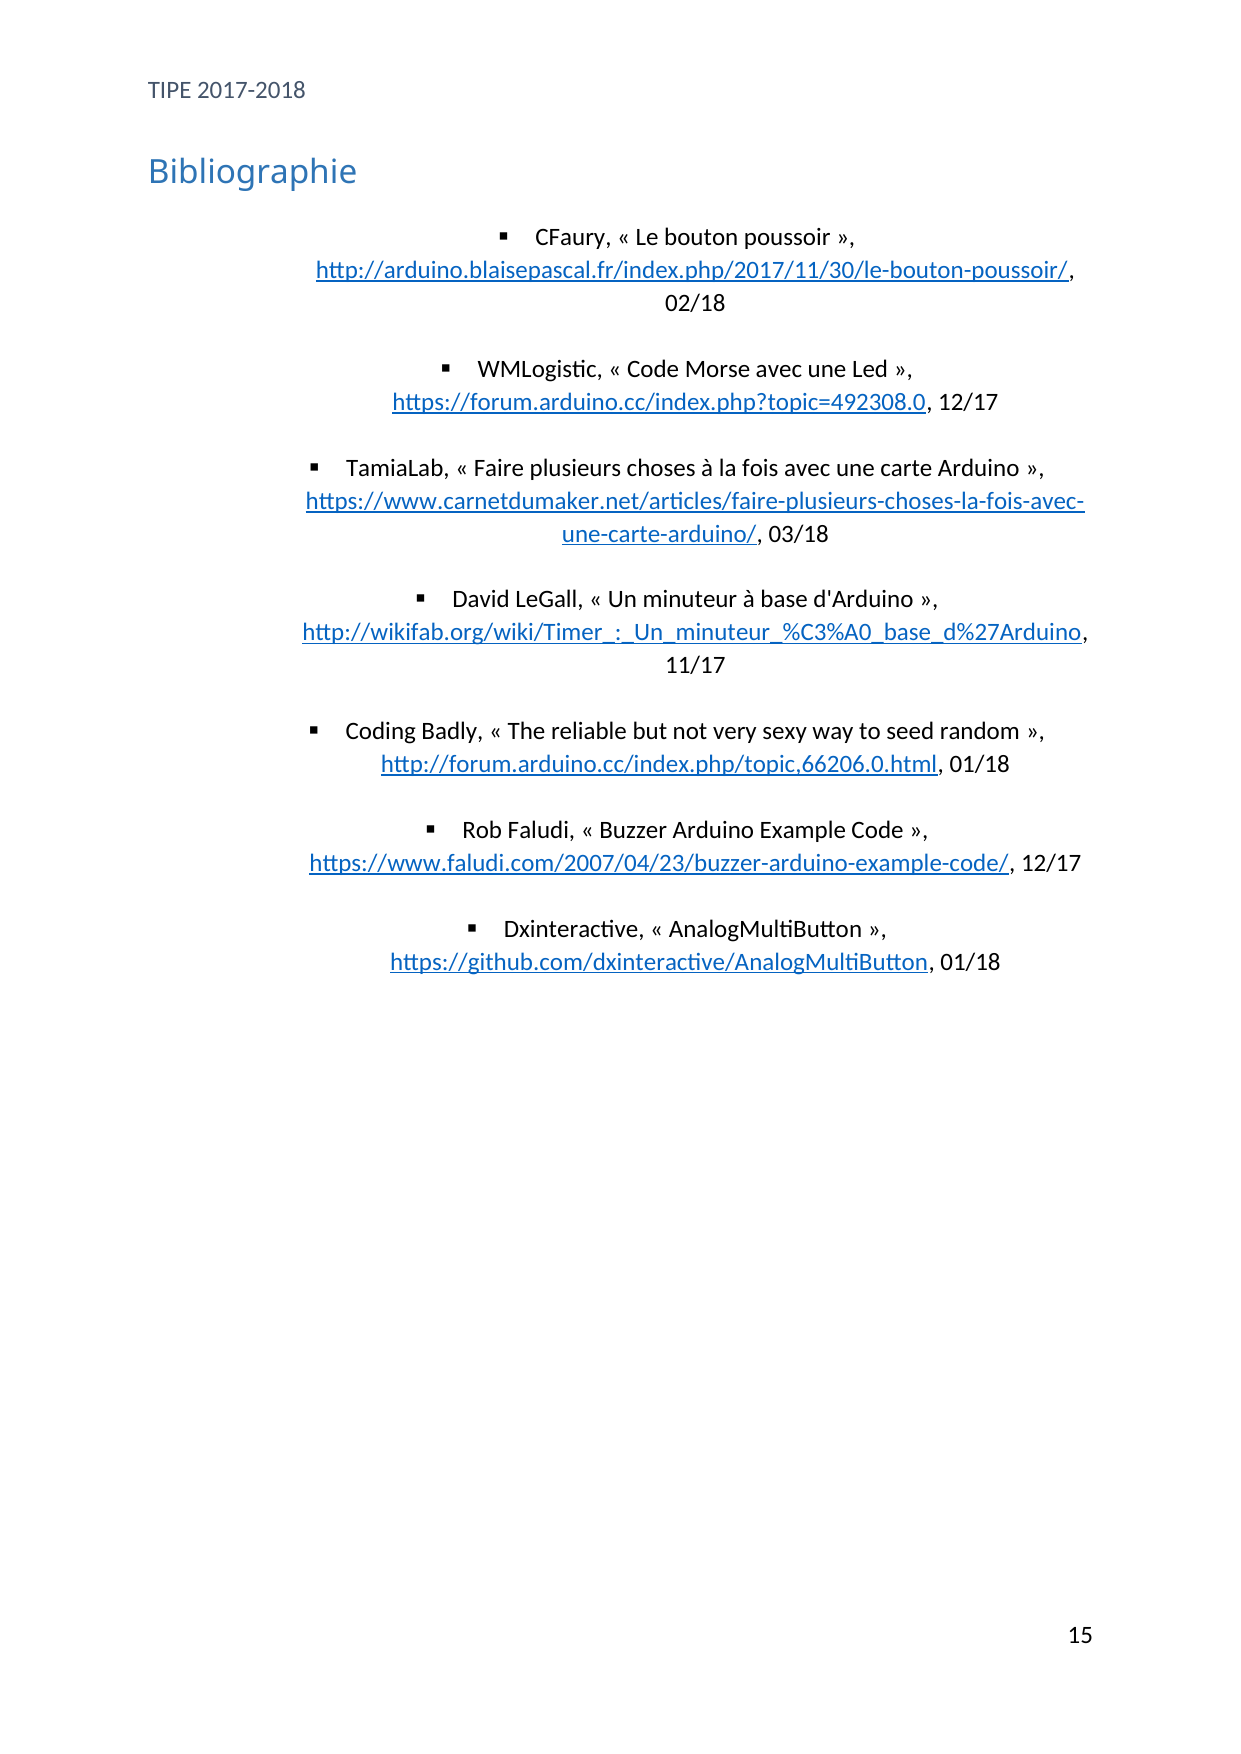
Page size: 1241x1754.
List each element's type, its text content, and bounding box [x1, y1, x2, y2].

list David LeGall, « Un minuteur à base d'Arduino », http://wikifab.org/wiki/Timer_:_Un_minuteur_%C3%A0_base_d%27Arduino, 11/17 [260, 584, 1093, 680]
list Rob Faludi, « Buzzer Arduino Example Code », https://www.faludi.com/2007/04/23/buzzer-arduino-example-code/, 12/17 [260, 814, 1093, 910]
list WMLogistic, « Code Morse avec une Led », https://forum.arduino.cc/index.php?topic=492308.0, 12/17 [260, 353, 1093, 417]
list Coding Badly, « The reliable but not very sexy way to seed random », http://forum.arduino.cc/index.php/topic,66206.0.html, 01/18 [260, 715, 1093, 779]
list TamiaLab, « Faire plusieurs choses à la fois avec une carte Arduino », https://www.carnetdumaker.net/articles/faire-plusieurs-choses-la-fois-avec-une-carte-arduino/, 03/18 [260, 452, 1093, 548]
list CFaury, « Le bouton poussoir », http://arduino.blaisepascal.fr/index.php/2017/11/30/le-bouton-poussoir/, 02/18 [260, 222, 1093, 318]
list Dxinteractive, « AnalogMultiButton », https://github.com/dxinteractive/AnalogMultiButton, 01/18 [260, 913, 1093, 976]
subtitle Bibliographie [148, 148, 1093, 193]
